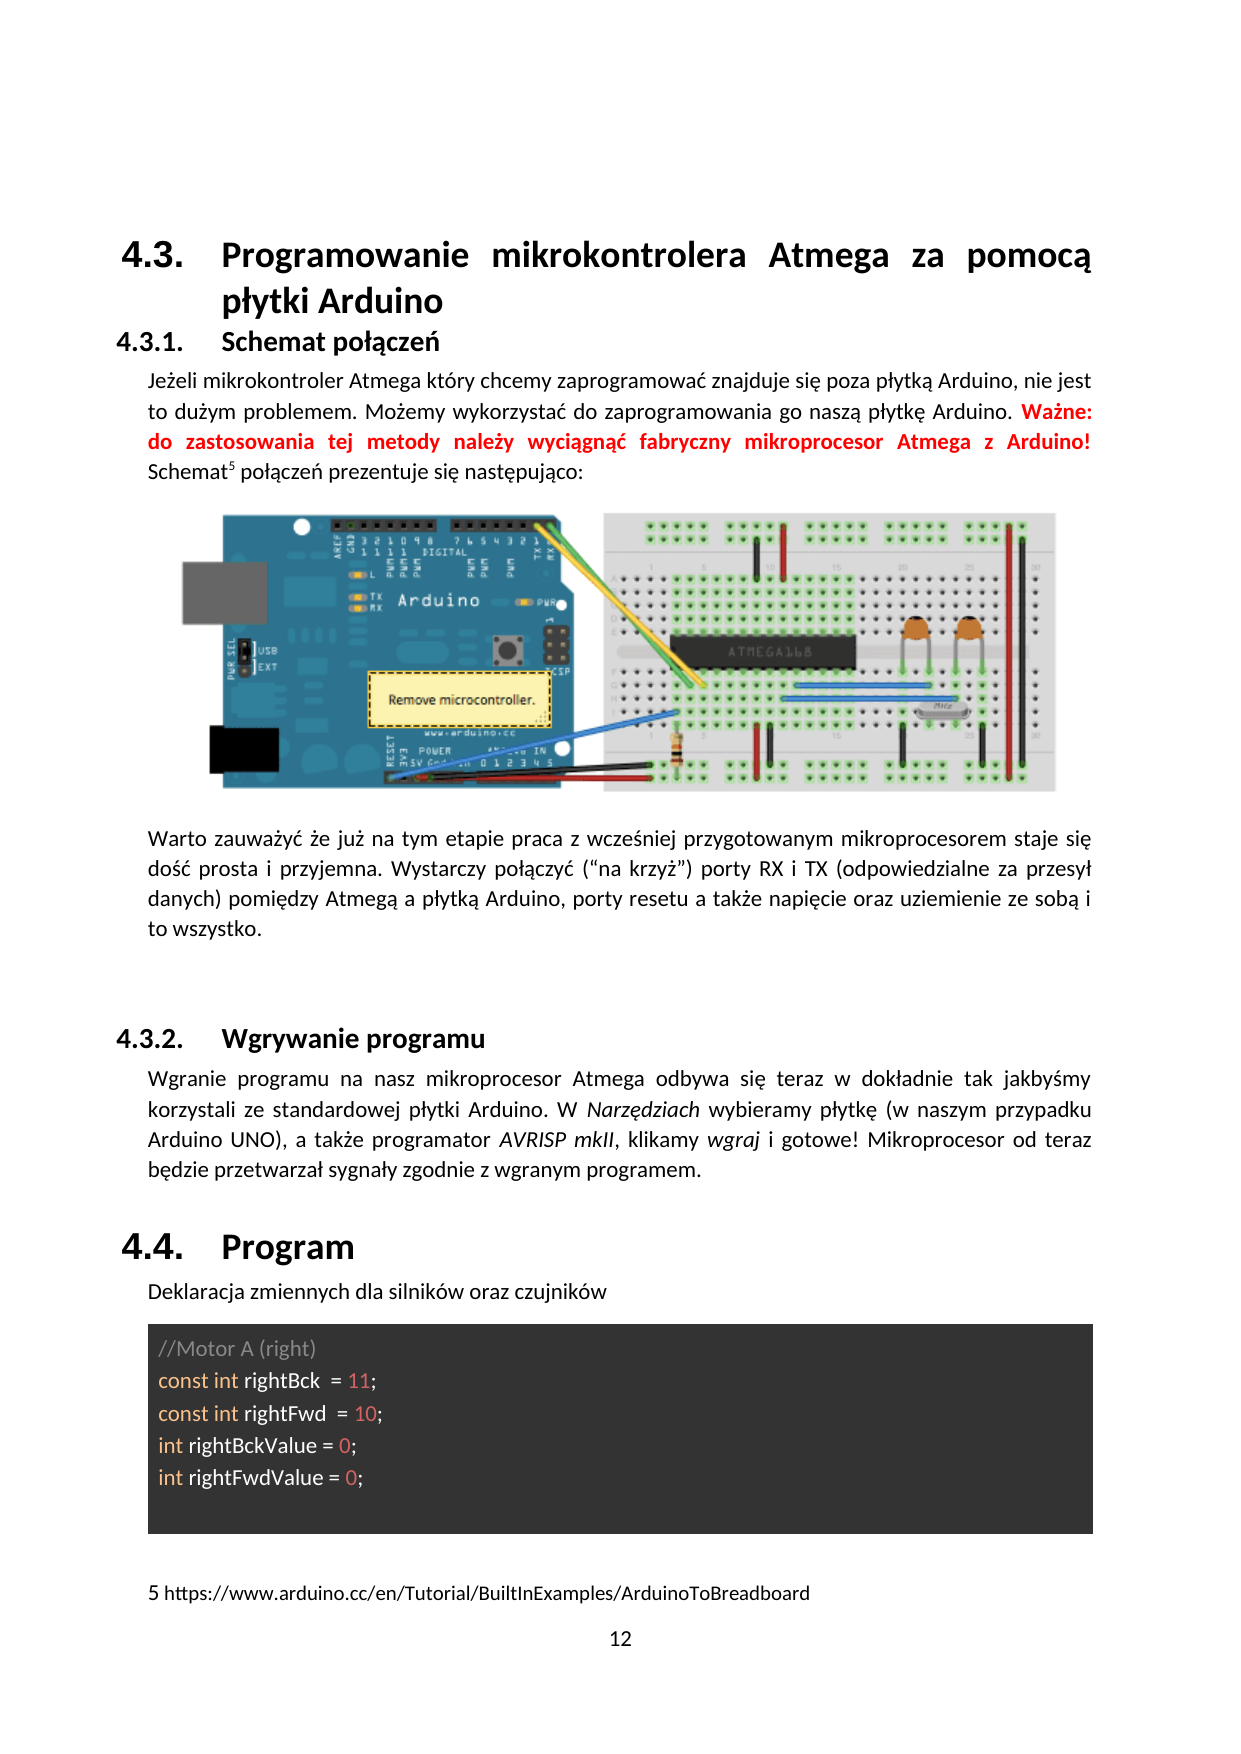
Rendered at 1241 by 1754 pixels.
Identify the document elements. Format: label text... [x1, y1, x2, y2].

subtitle Program [184, 1223, 1093, 1269]
subtitle Wgrywanie programu [184, 1021, 1093, 1056]
text Warto zauważyć że już na tym etapie praca z wcześniej przygotowanym mikroprocesorem staje się dość prosta i przyjemna. Wystarczy połączyć (“na krzyż”) porty RX i TX (odpowiedzialne za przesył danych) pomiędzy Atmegą a płytką Arduino, porty resetu a także napięcie oraz uziemienie ze sobą i to wszystko. [148, 824, 1093, 942]
text Wgranie programu na nasz mikroprocesor Atmega odbywa się teraz w dokładnie tak jakbyśmy korzystali ze standardowej płytki Arduino. W Narzędziach wybieramy płytkę (w naszym przypadku Arduino UNO), a także programator AVRISP mkII, klikamy wgraj i gotowe! Mikroprocesor od teraz będzie przetwarzał sygnały zgodnie z wgranym programem. [148, 1064, 1093, 1183]
picture [173, 504, 1067, 805]
subtitle Programowanie mikrokontrolera Atmega za pomocą płytki Arduino [184, 231, 1093, 323]
text Jeżeli mikrokontroler Atmega który chcemy zaprogramować znajduje się poza płytką Arduino, nie jest to dużym problemem. Możemy wykorzystać do zaprogramowania go naszą płytkę Arduino. Ważne: do zastosowania tej metody należy wyciągnąć fabryczny mikroprocesor Atmega z Arduino! Schemat połączeń prezentuje się następująco: [148, 367, 1093, 485]
text Deklaracja zmiennych dla silników oraz czujników [148, 1277, 1093, 1305]
subtitle Schemat połączeń [184, 323, 1093, 358]
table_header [148, 1324, 1093, 1534]
